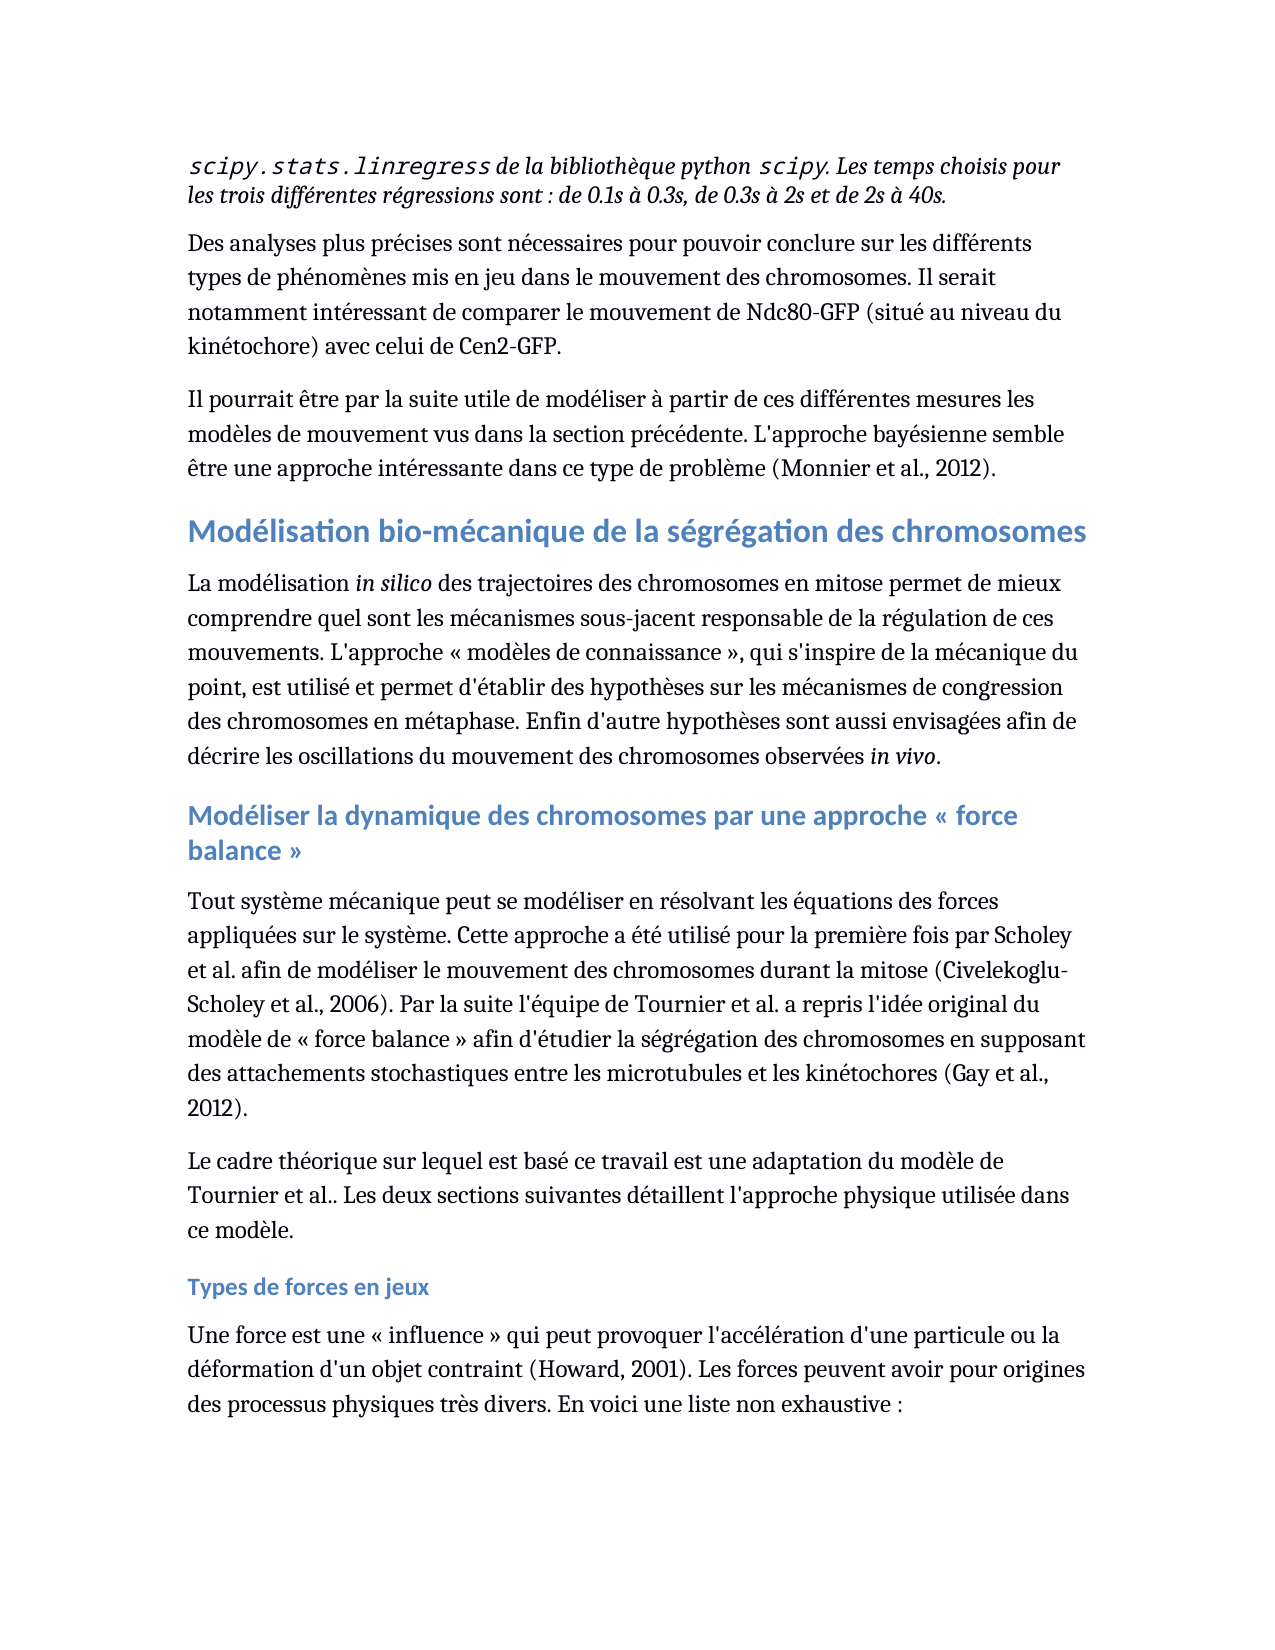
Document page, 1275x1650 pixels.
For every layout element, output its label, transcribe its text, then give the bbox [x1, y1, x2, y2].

text Une force est une « influence » qui peut provoquer l'accélération d'une particule ou la déformation d'un objet contraint (Howard, 2001). Les forces peuvent avoir pour origines des processus physiques très divers. En voici une liste non exhaustive : [187, 1321, 1087, 1418]
text La modélisation in silico des trajectoires des chromosomes en mitose permet de mieux comprendre quel sont les mécanismes sous-jacent responsable de la régulation de ces mouvements. L'approche « modèles de connaissance », qui s'inspire de la mécanique du point, est utilisé et permet d'établir des hypothèses sur les mécanismes de congression des chromosomes en métaphase. Enfin d'autre hypothèses sont aussi envisagées afin de décrire les oscillations du mouvement des chromosomes observées in vivo. [187, 569, 1087, 770]
subtitle Modéliser la dynamique des chromosomes par une approche « force balance » [187, 797, 1087, 868]
text Des analyses plus précises sont nécessaires pour pouvoir conclure sur les différents types de phénomènes mis en jeu dans le mouvement des chromosomes. Il serait notamment intéressant de comparer le mouvement de Ndc80-GFP (situé au niveau du kinétochore) avec celui de Cen2-GFP. [187, 229, 1087, 361]
subtitle Types de forces en jeux [187, 1271, 1087, 1302]
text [187, 150, 1087, 210]
text Le cadre théorique sur lequel est basé ce travail est une adaptation du modèle de Tournier et al.. Les deux sections suivantes détaillent l'approche physique utilisée dans ce modèle. [187, 1147, 1087, 1245]
text Tout système mécanique peut se modéliser en résolvant les équations des forces appliquées sur le système. Cette approche a été utilisé pour la première fois par Scholey et al. afin de modéliser le mouvement des chromosomes durant la mitose (Civelekoglu-Scholey et al., 2006). Par la suite l'équipe de Tournier et al. a repris l'idée original du modèle de « force balance » afin d'étudier la ségrégation des chromosomes en supposant des attachements stochastiques entre les microtubules et les kinétochores (Gay et al., 2012). [187, 887, 1087, 1122]
subtitle Modélisation bio-mécanique de la ségrégation des chromosomes [187, 510, 1087, 550]
text Il pourrait être par la suite utile de modéliser à partir de ces différentes mesures les modèles de mouvement vus dans la section précédente. L'approche bayésienne semble être une approche intéressante dans ce type de problème (Monnier et al., 2012). [187, 385, 1087, 483]
